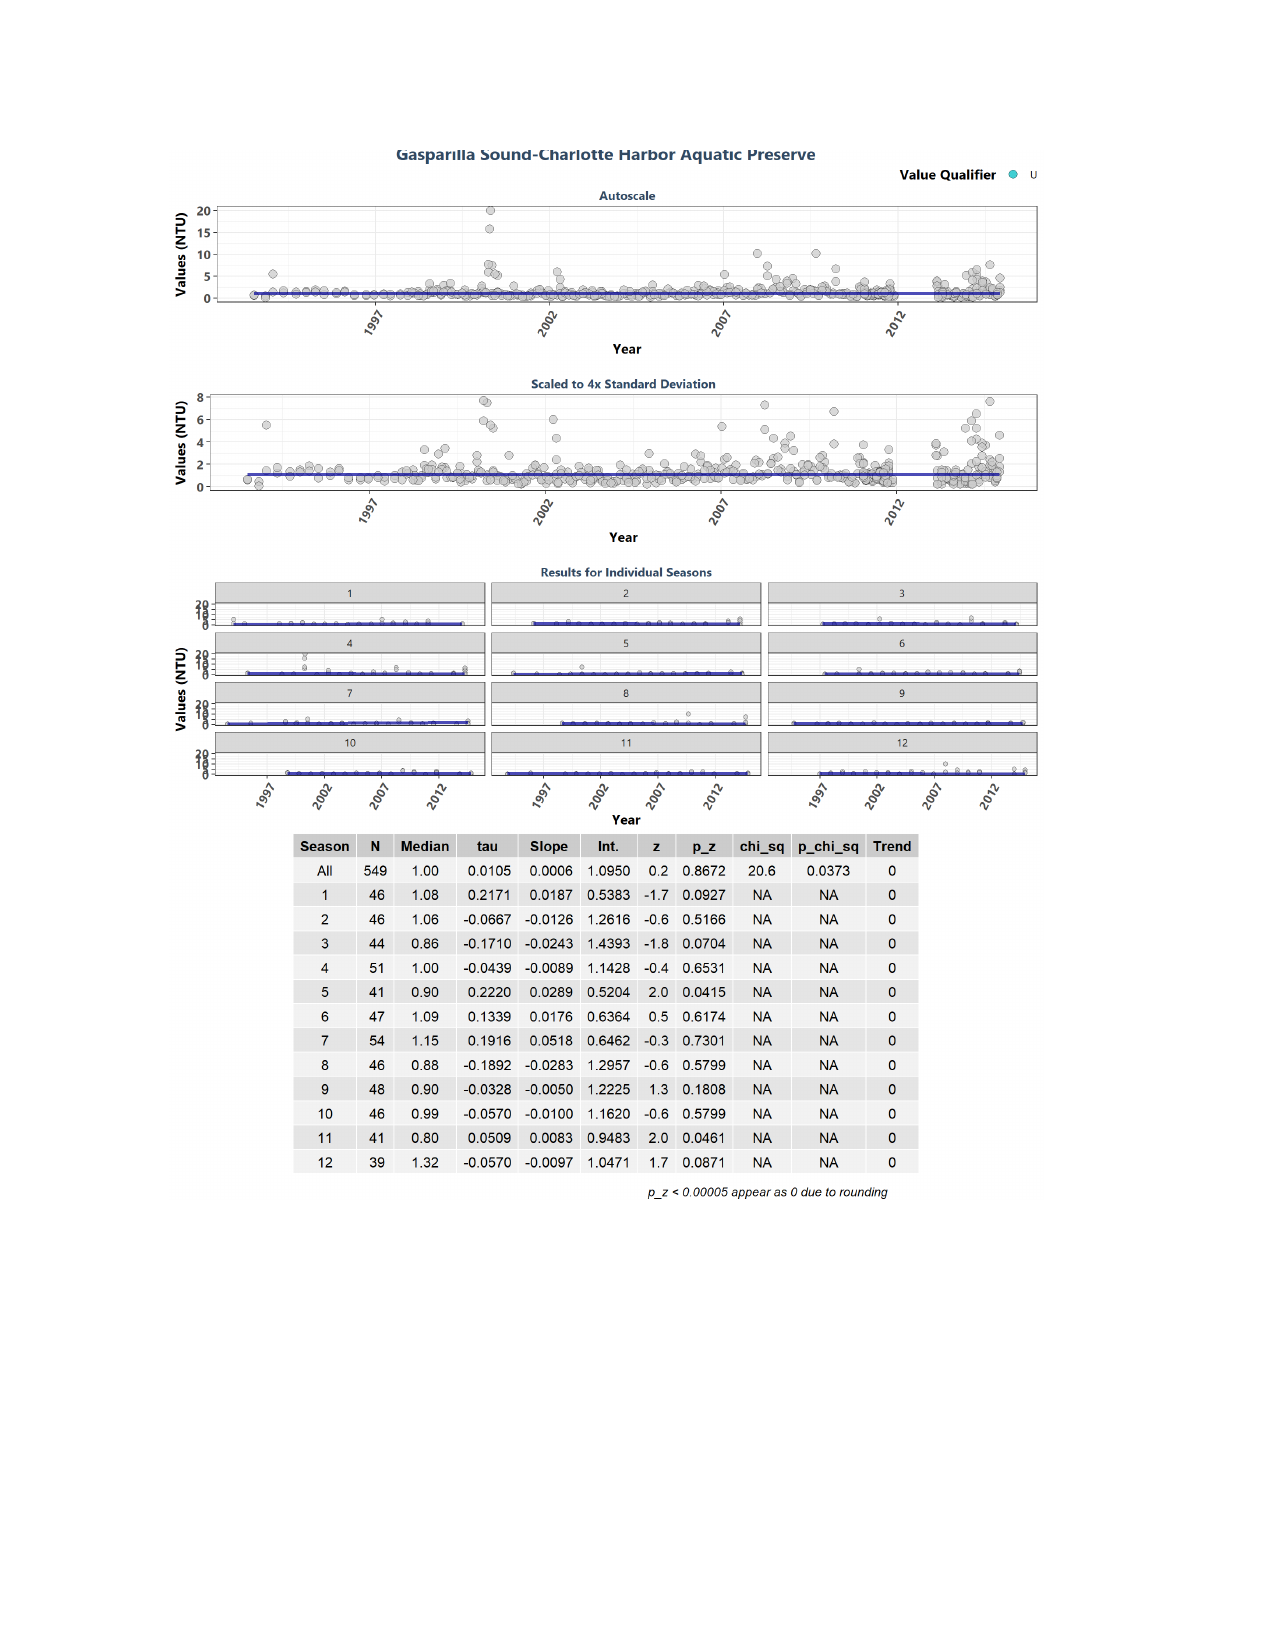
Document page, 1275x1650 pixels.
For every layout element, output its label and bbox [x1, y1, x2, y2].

picture [168, 150, 1044, 1200]
